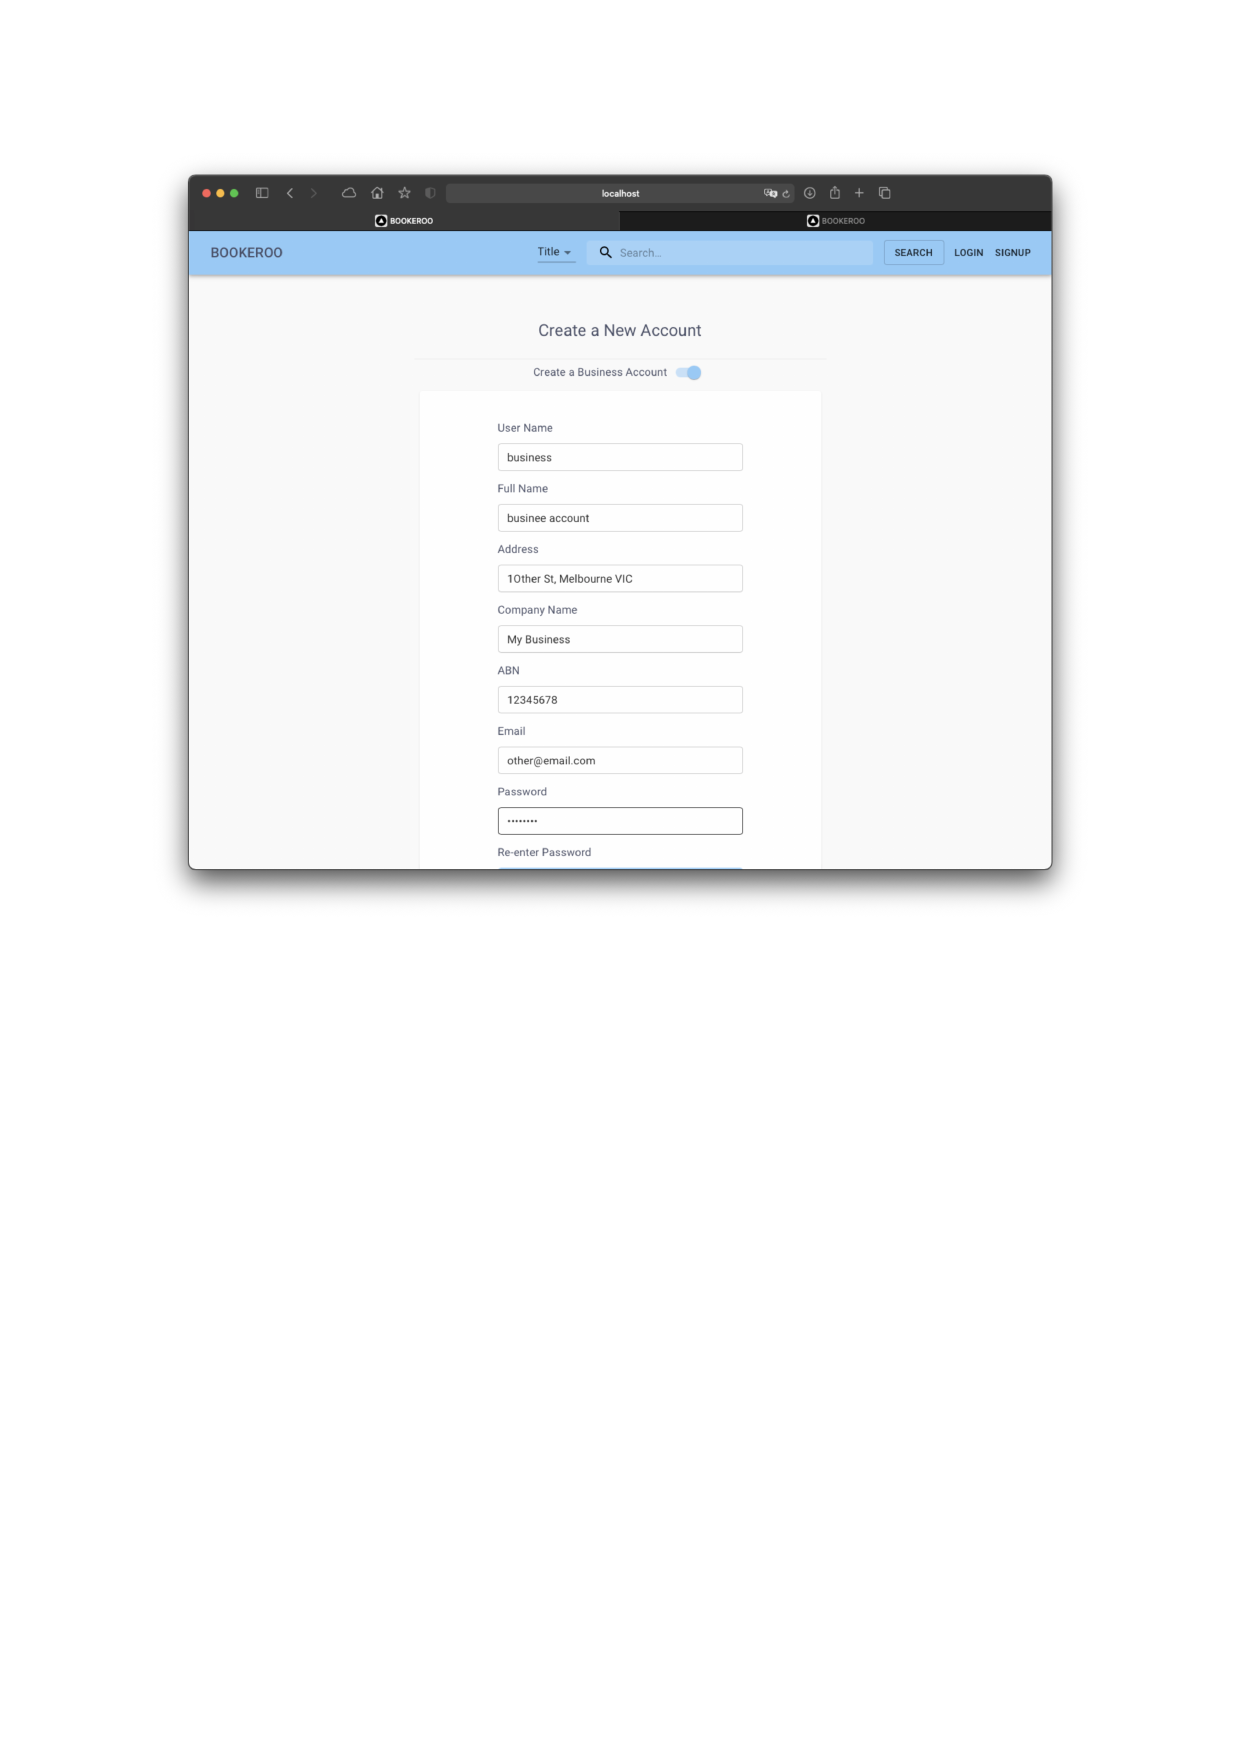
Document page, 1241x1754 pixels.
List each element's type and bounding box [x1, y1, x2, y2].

picture [150, 150, 1090, 920]
